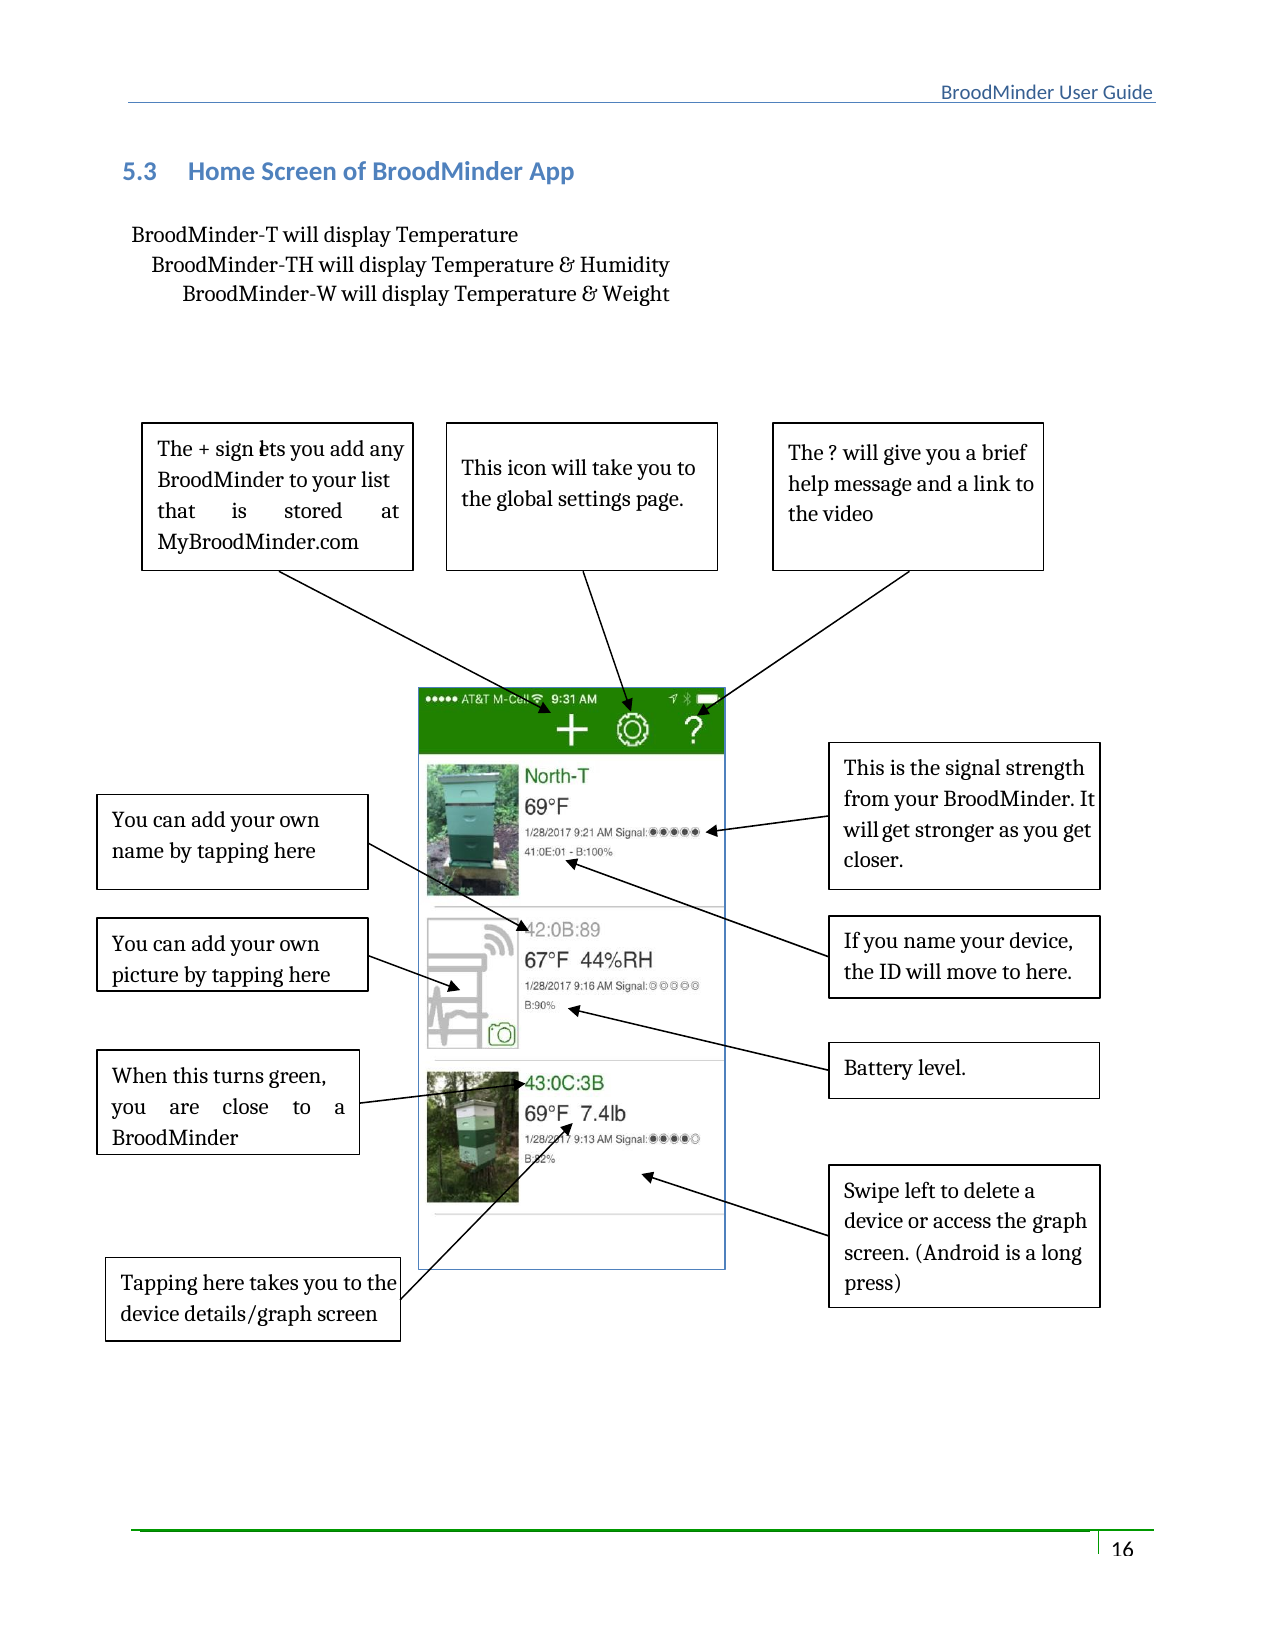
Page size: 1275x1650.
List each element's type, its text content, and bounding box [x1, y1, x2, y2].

picture [419, 688, 724, 1269]
text BroodMinder-T will display Temperature [131, 222, 1153, 248]
subtitle 5.3 Home Screen of BroodMinder App [122, 154, 1153, 187]
text BroodMinder-TH will display Temperature & Humidity BroodMinder-W will display Temperature & Weight [130, 252, 670, 307]
